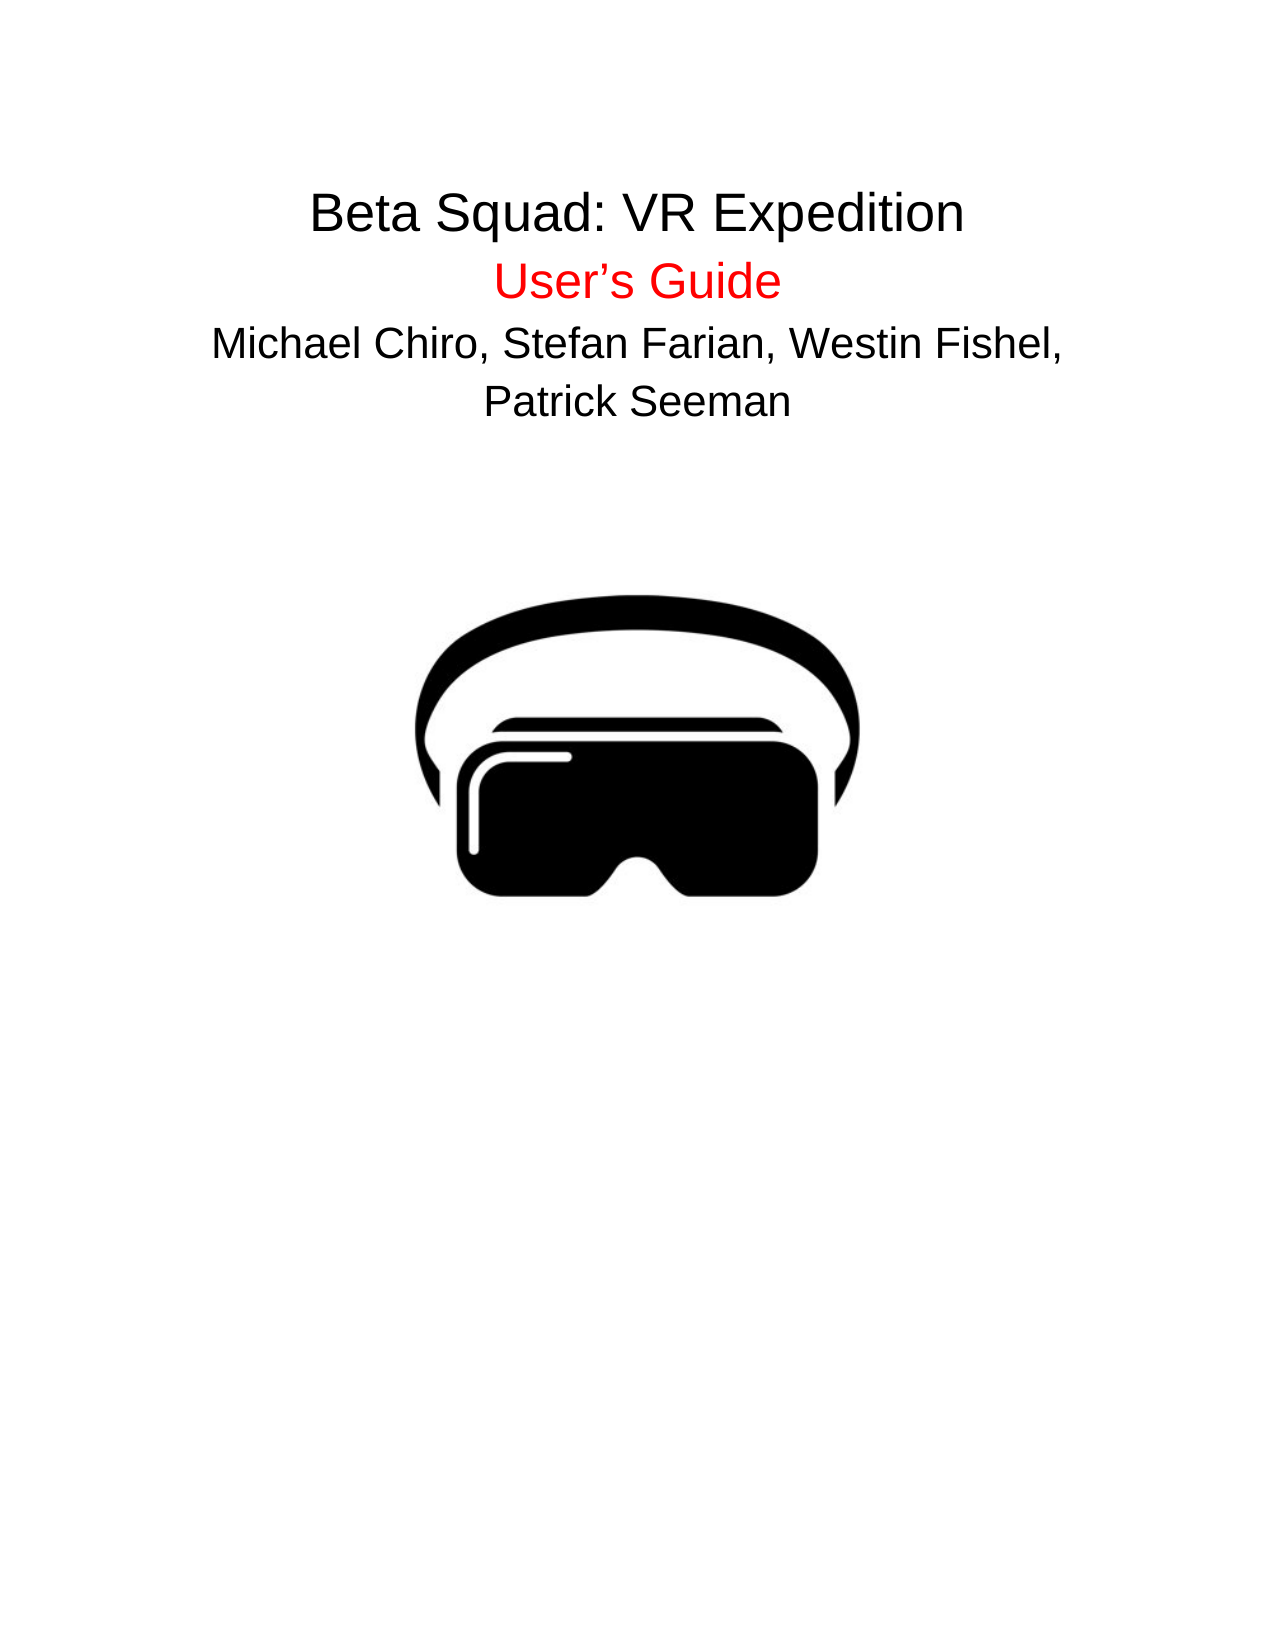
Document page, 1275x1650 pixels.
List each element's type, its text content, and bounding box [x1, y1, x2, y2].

text Beta Squad: VR Expedition [150, 180, 1125, 242]
picture [161, 429, 1114, 1063]
text User’s Guide [150, 252, 1125, 309]
